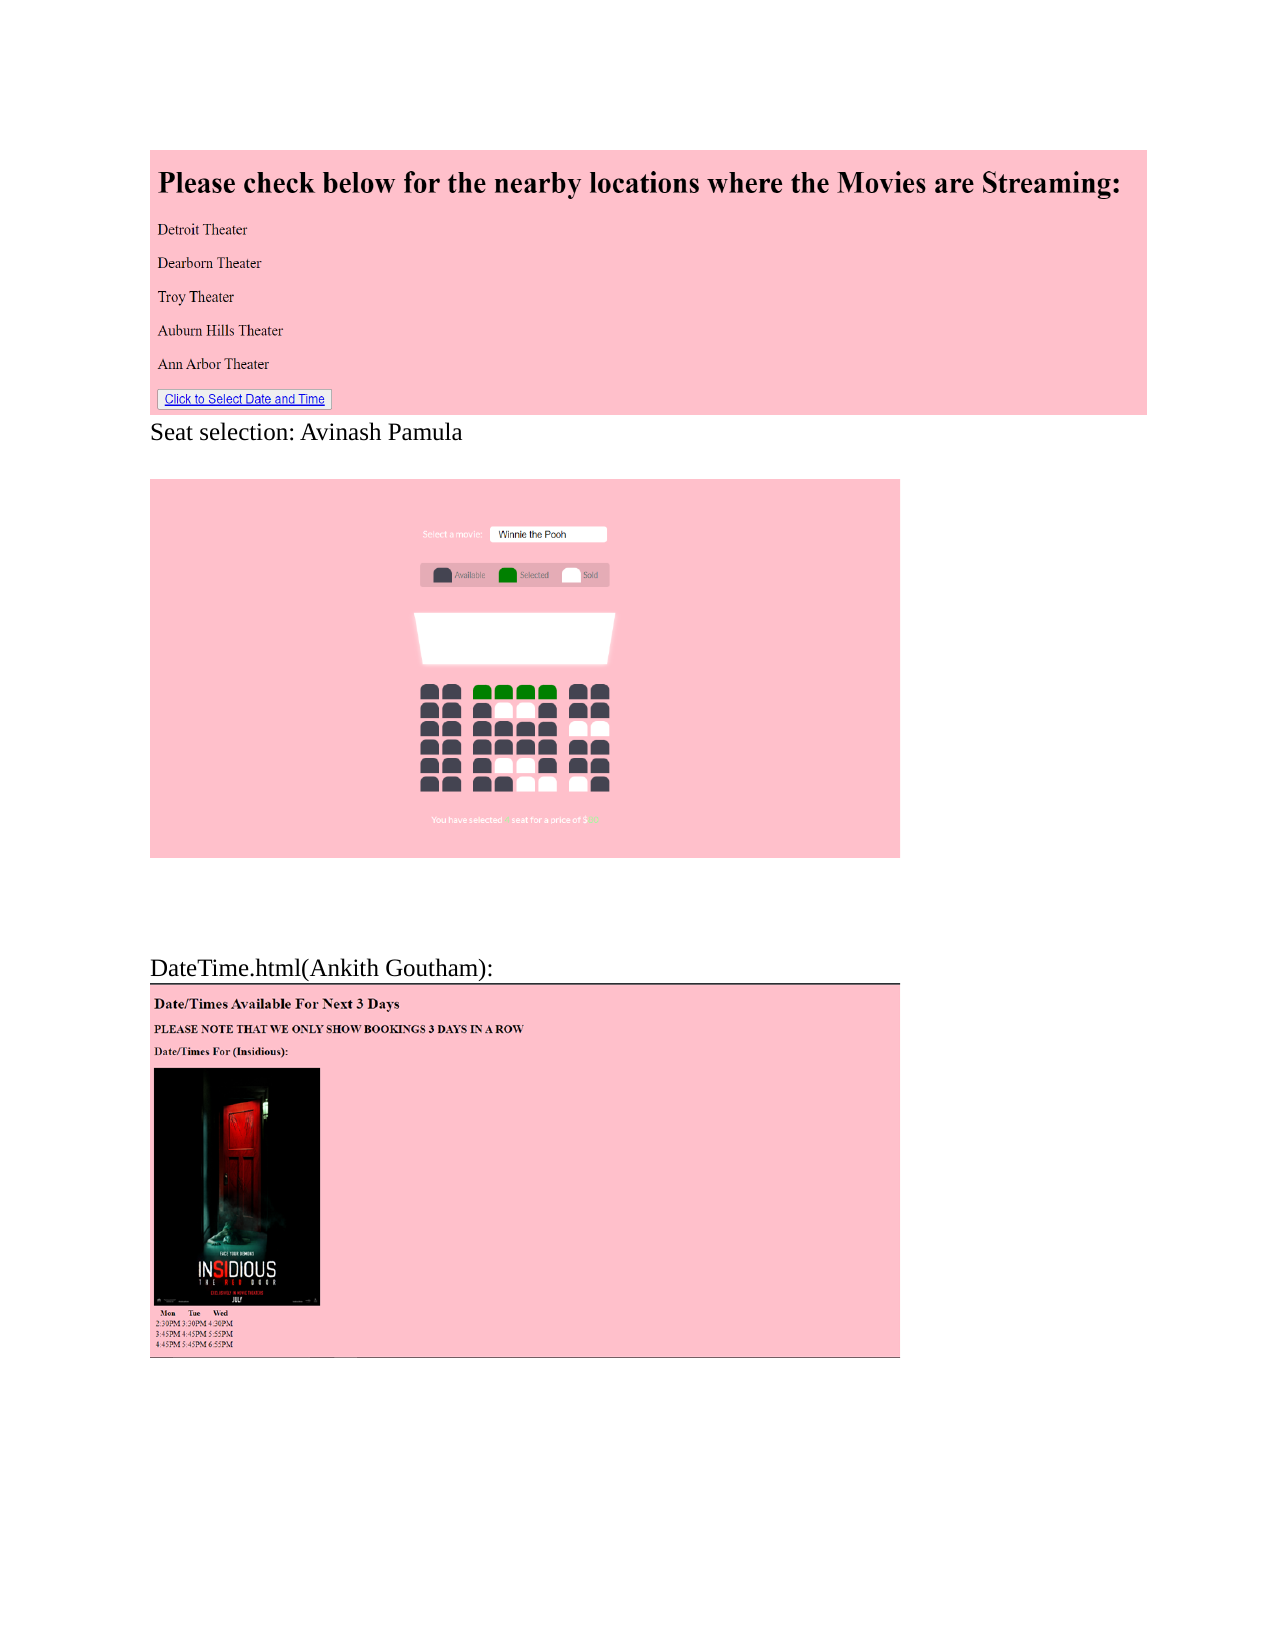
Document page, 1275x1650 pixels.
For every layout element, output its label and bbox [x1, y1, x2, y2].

text [150, 415, 1125, 1357]
picture [150, 983, 901, 1358]
picture [150, 150, 1147, 415]
picture [150, 479, 901, 858]
